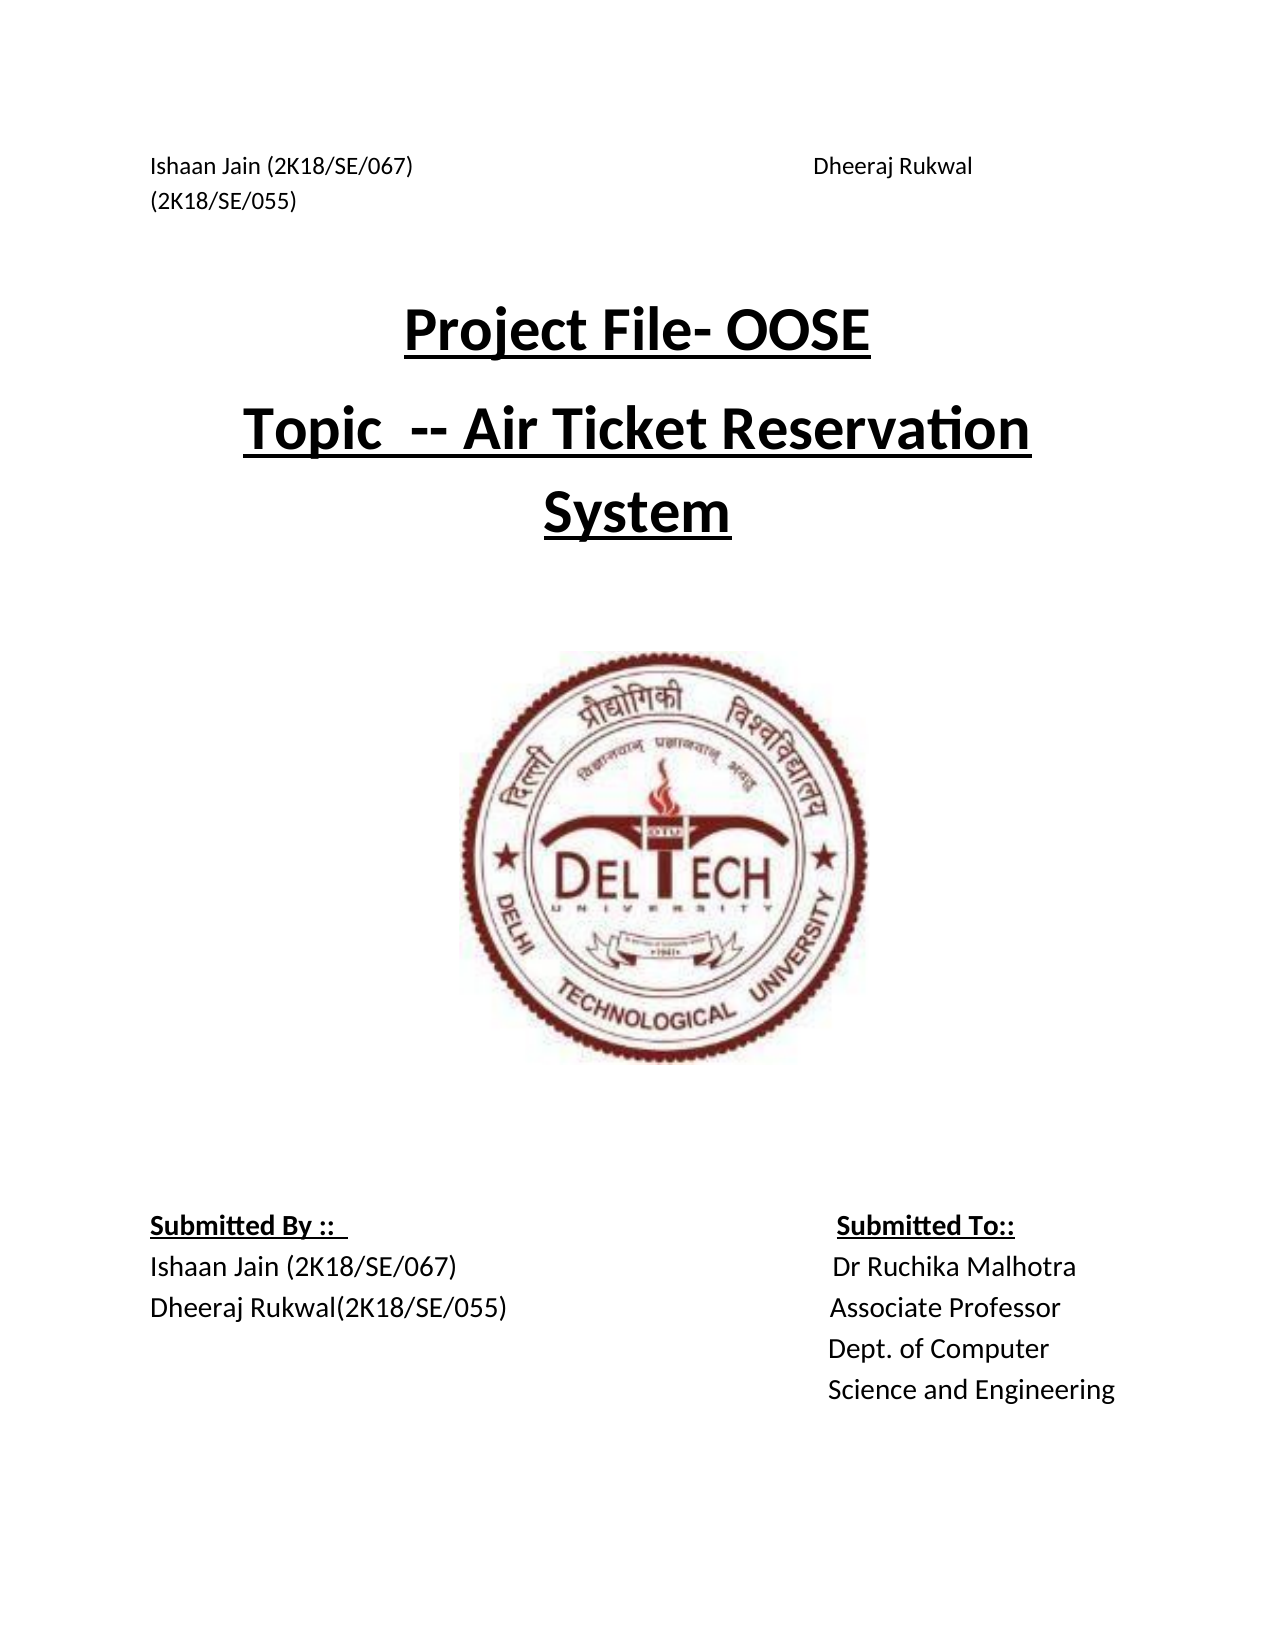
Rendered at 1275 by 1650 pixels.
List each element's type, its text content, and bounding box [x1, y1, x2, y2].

text Ishaan Jain (2K18/SE/067) Dr Ruchika Malhotra [150, 1248, 1125, 1283]
text Topic -- Air Ticket Reservation System [150, 389, 1125, 548]
picture [459, 651, 870, 1065]
text Dheeraj Rukwal(2K18/SE/055) Associate Professor [150, 1289, 1125, 1324]
text Submitted By :: Submitted To:: [150, 1207, 1125, 1243]
text Dept. of Computer [150, 1330, 1125, 1365]
text Ishaan Jain (2K18/SE/067) Dheeraj Rukwal (2K18/SE/055) [150, 150, 1125, 216]
text Science and Engineering [150, 1371, 1125, 1406]
text Project File- OOSE [150, 290, 1125, 366]
